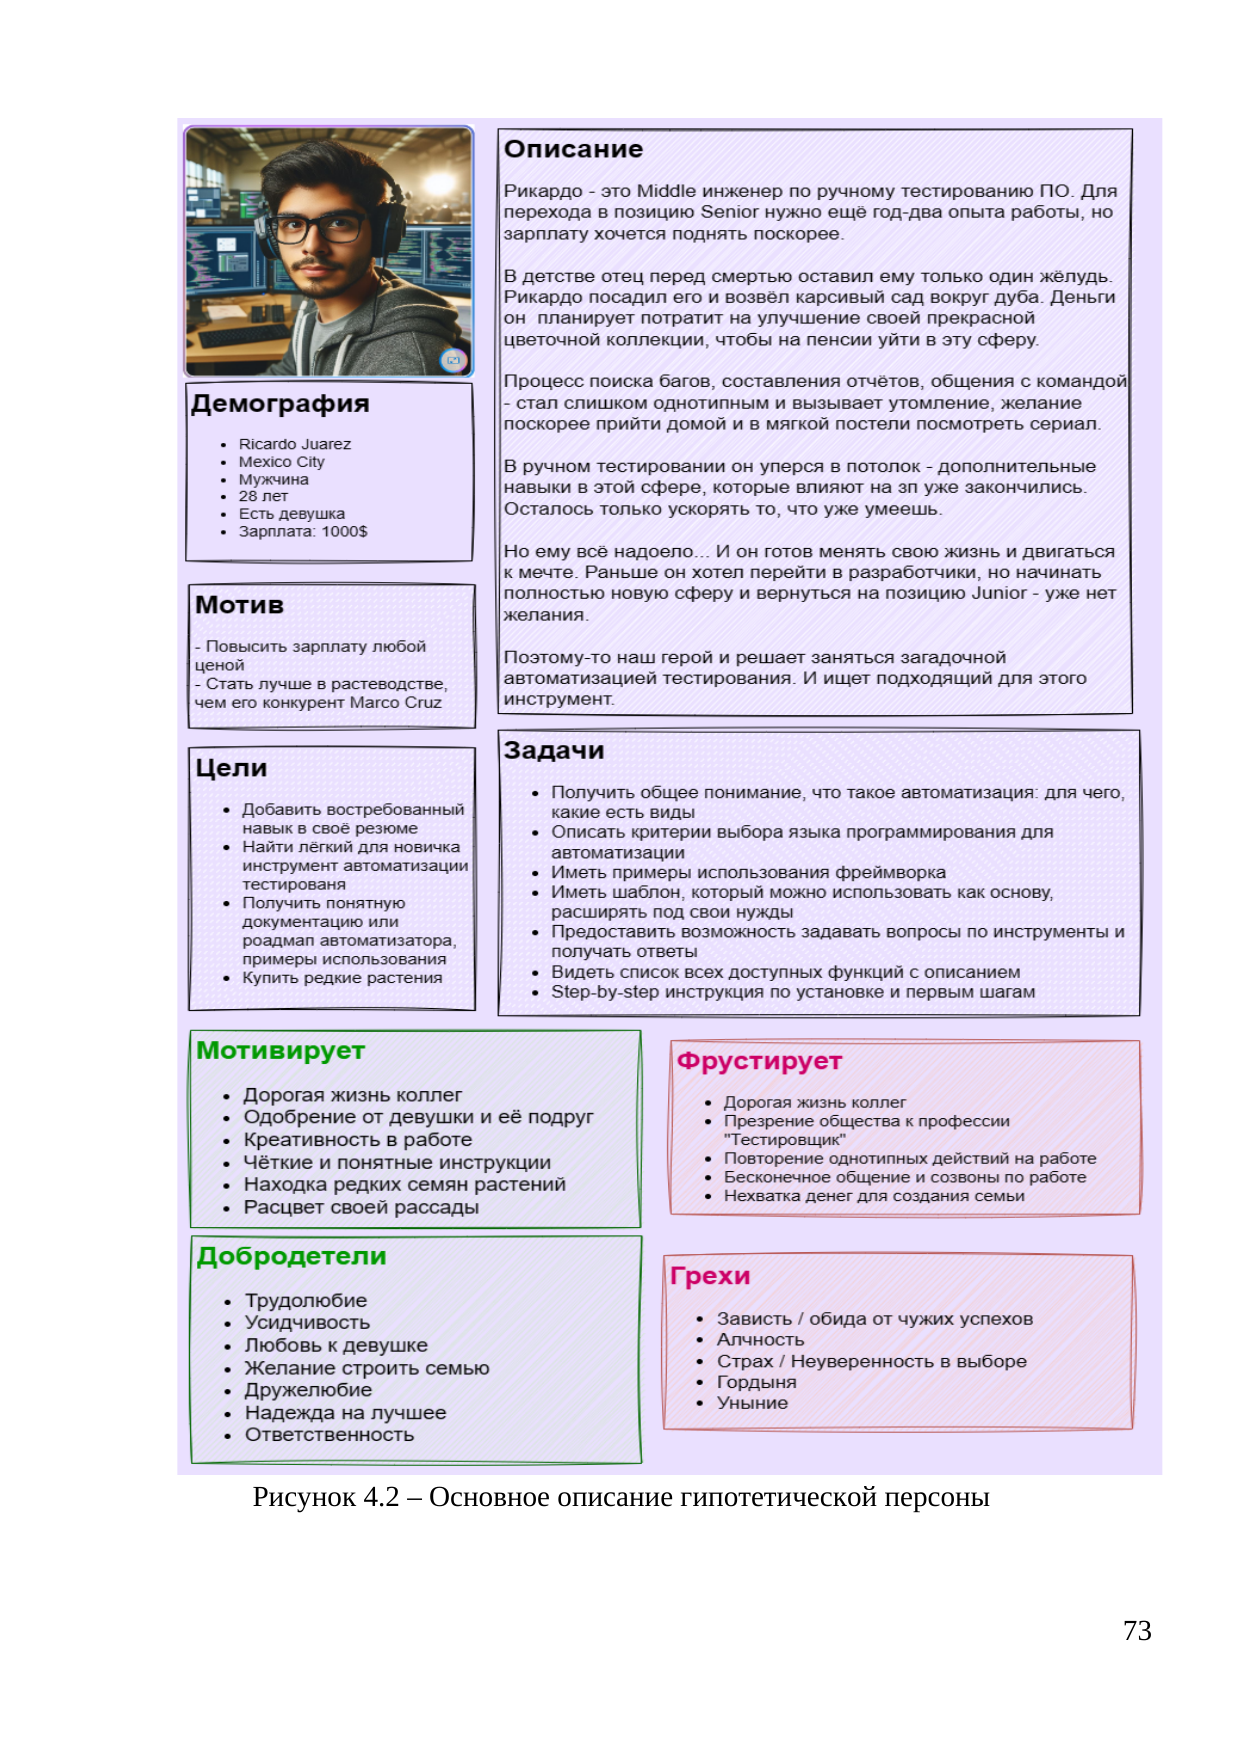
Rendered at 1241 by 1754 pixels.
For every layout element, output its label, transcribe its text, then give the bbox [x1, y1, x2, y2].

text Рисунок 4.2 – Основное описание гипотетической персоны [177, 1479, 1152, 1513]
picture [177, 118, 1163, 1475]
